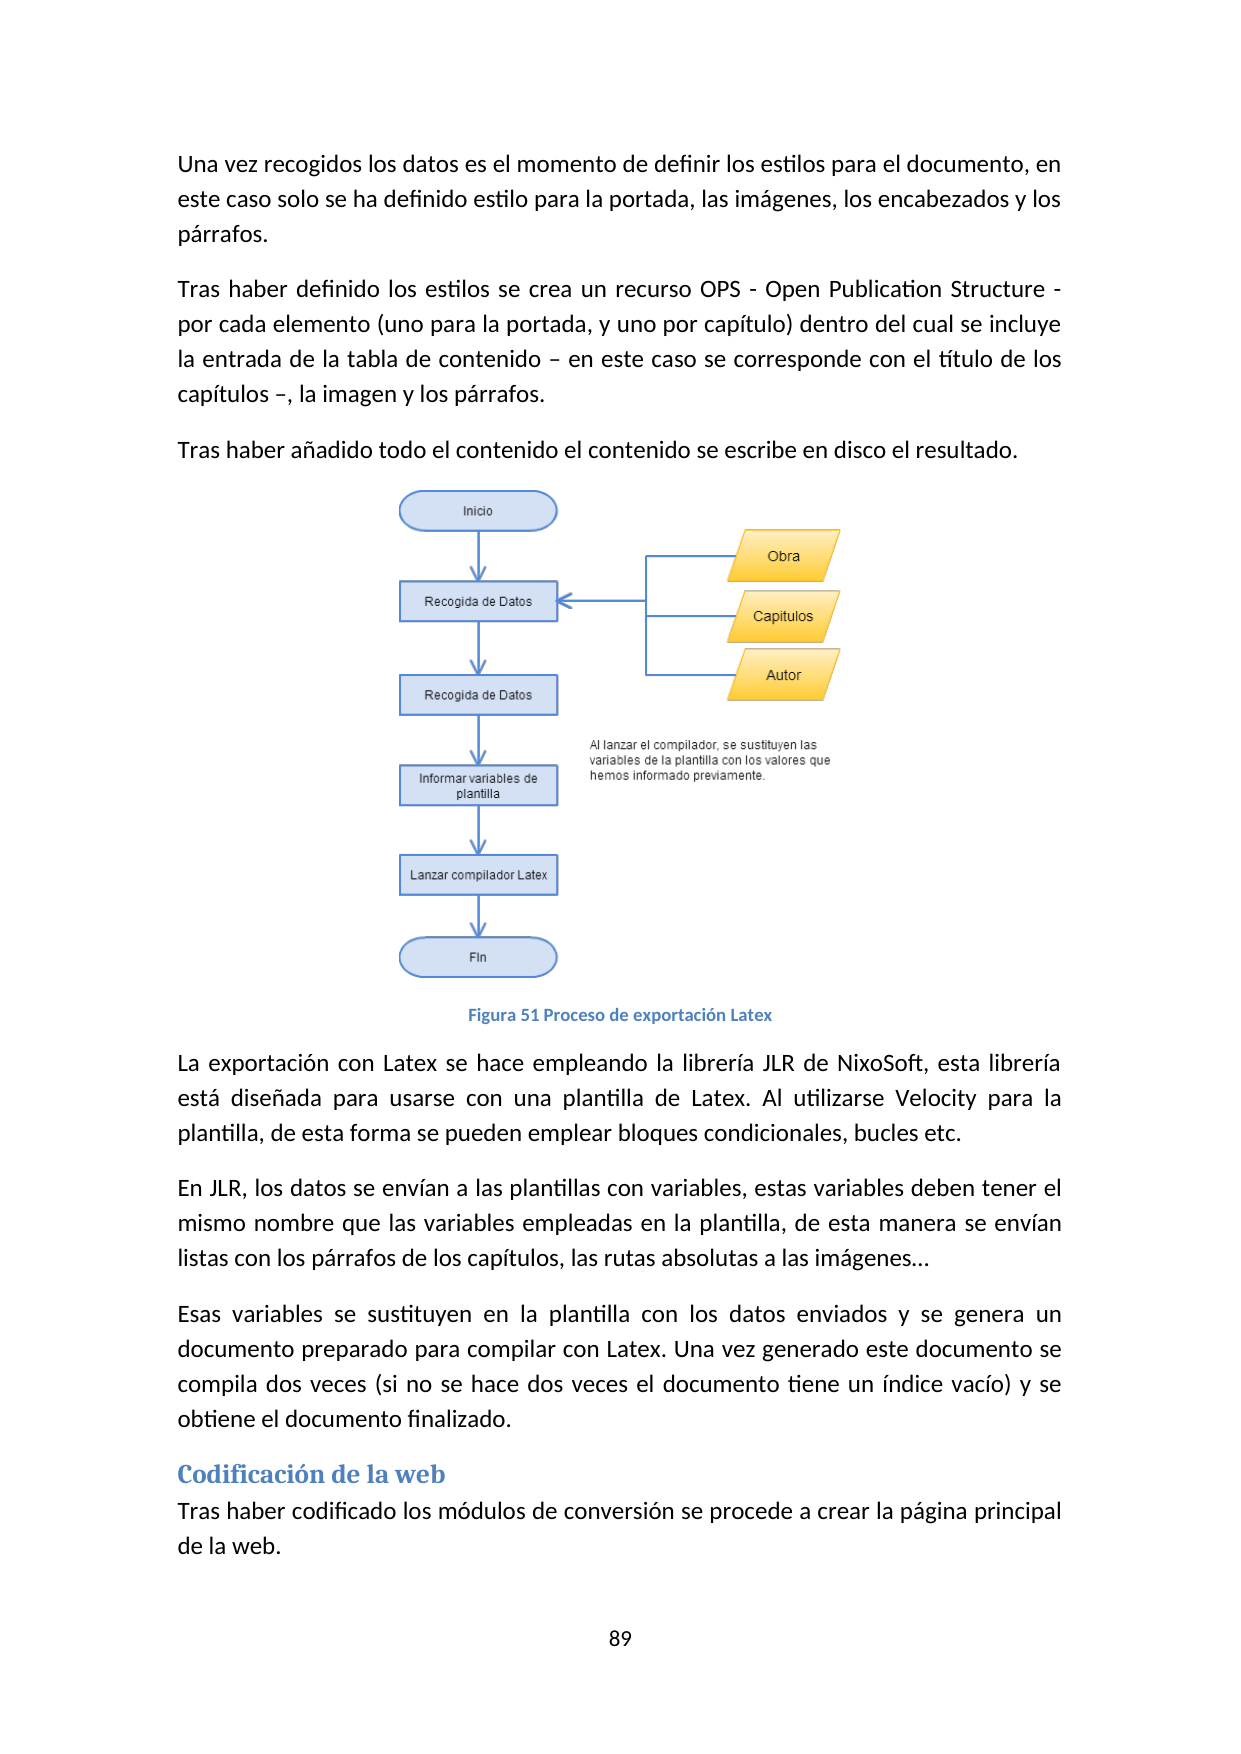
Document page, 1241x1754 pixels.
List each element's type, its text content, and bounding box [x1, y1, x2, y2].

text La exportación con Latex se hace empleando la librería JLR de NixoSoft, esta librería está diseñada para usarse con una plantilla de Latex. Al utilizarse Velocity para la plantilla, de esta forma se pueden emplear bloques condicionales, bucles etc. [177, 1047, 1063, 1147]
text Tras haber definido los estilos se crea un recurso OPS - Open Publication Structure - por cada elemento (uno para la portada, y uno por capítulo) dentro del cual se incluye la entrada de la tabla de contenido – en este caso se corresponde con el título de los capítulos –, la imagen y los párrafos. [177, 273, 1063, 409]
text Una vez recogidos los datos es el momento de definir los estilos para el documento, en este caso solo se ha definido estilo para la portada, las imágenes, los encabezados y los párrafos. [177, 148, 1063, 248]
text En JLR, los datos se envían a las plantillas con variables, estas variables deben tener el mismo nombre que las variables empleadas en la plantilla, de esta manera se envían listas con los párrafos de los capítulos, las rutas absolutas a las imágenes… [177, 1173, 1063, 1273]
text Esas variables se sustituyen en la plantilla con los datos enviados y se genera un documento preparado para compilar con Latex. Una vez generado este documento se compila dos veces (si no se hace dos veces el documento tiene un índice vacío) y se obtiene el documento finalizado. [177, 1298, 1063, 1434]
picture [398, 490, 842, 978]
subtitle Codificación de la web [177, 1459, 1063, 1490]
text Tras haber codificado los módulos de conversión se procede a crear la página principal de la web. [177, 1495, 1063, 1561]
text Tras haber añadido todo el contenido el contenido se escribe en disco el resultado. [177, 434, 1063, 465]
